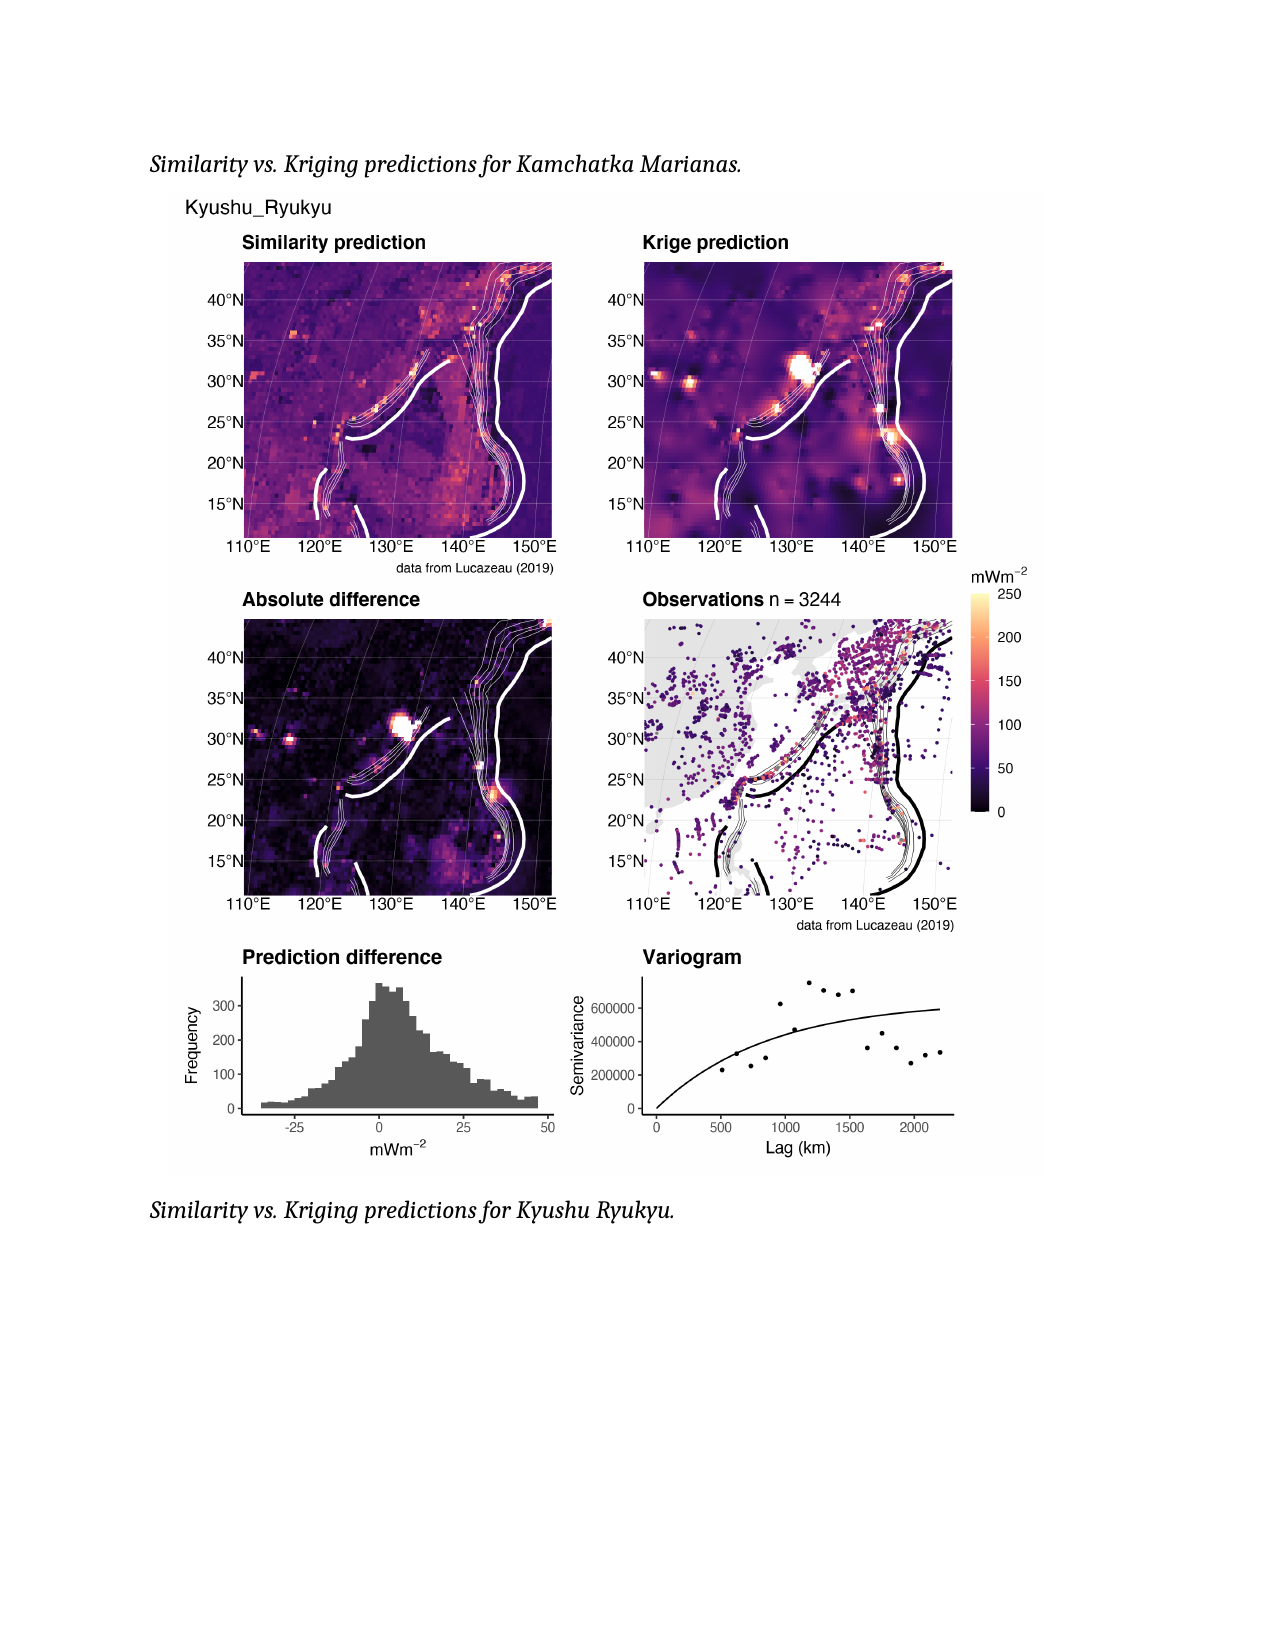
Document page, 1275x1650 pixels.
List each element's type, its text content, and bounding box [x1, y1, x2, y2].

text Similarity vs. Kriging predictions for Kyushu Ryukyu. [150, 1196, 1125, 1225]
text Similarity vs. Kriging predictions for Kamchatka Marianas. [150, 150, 1125, 179]
picture [168, 191, 1044, 1176]
